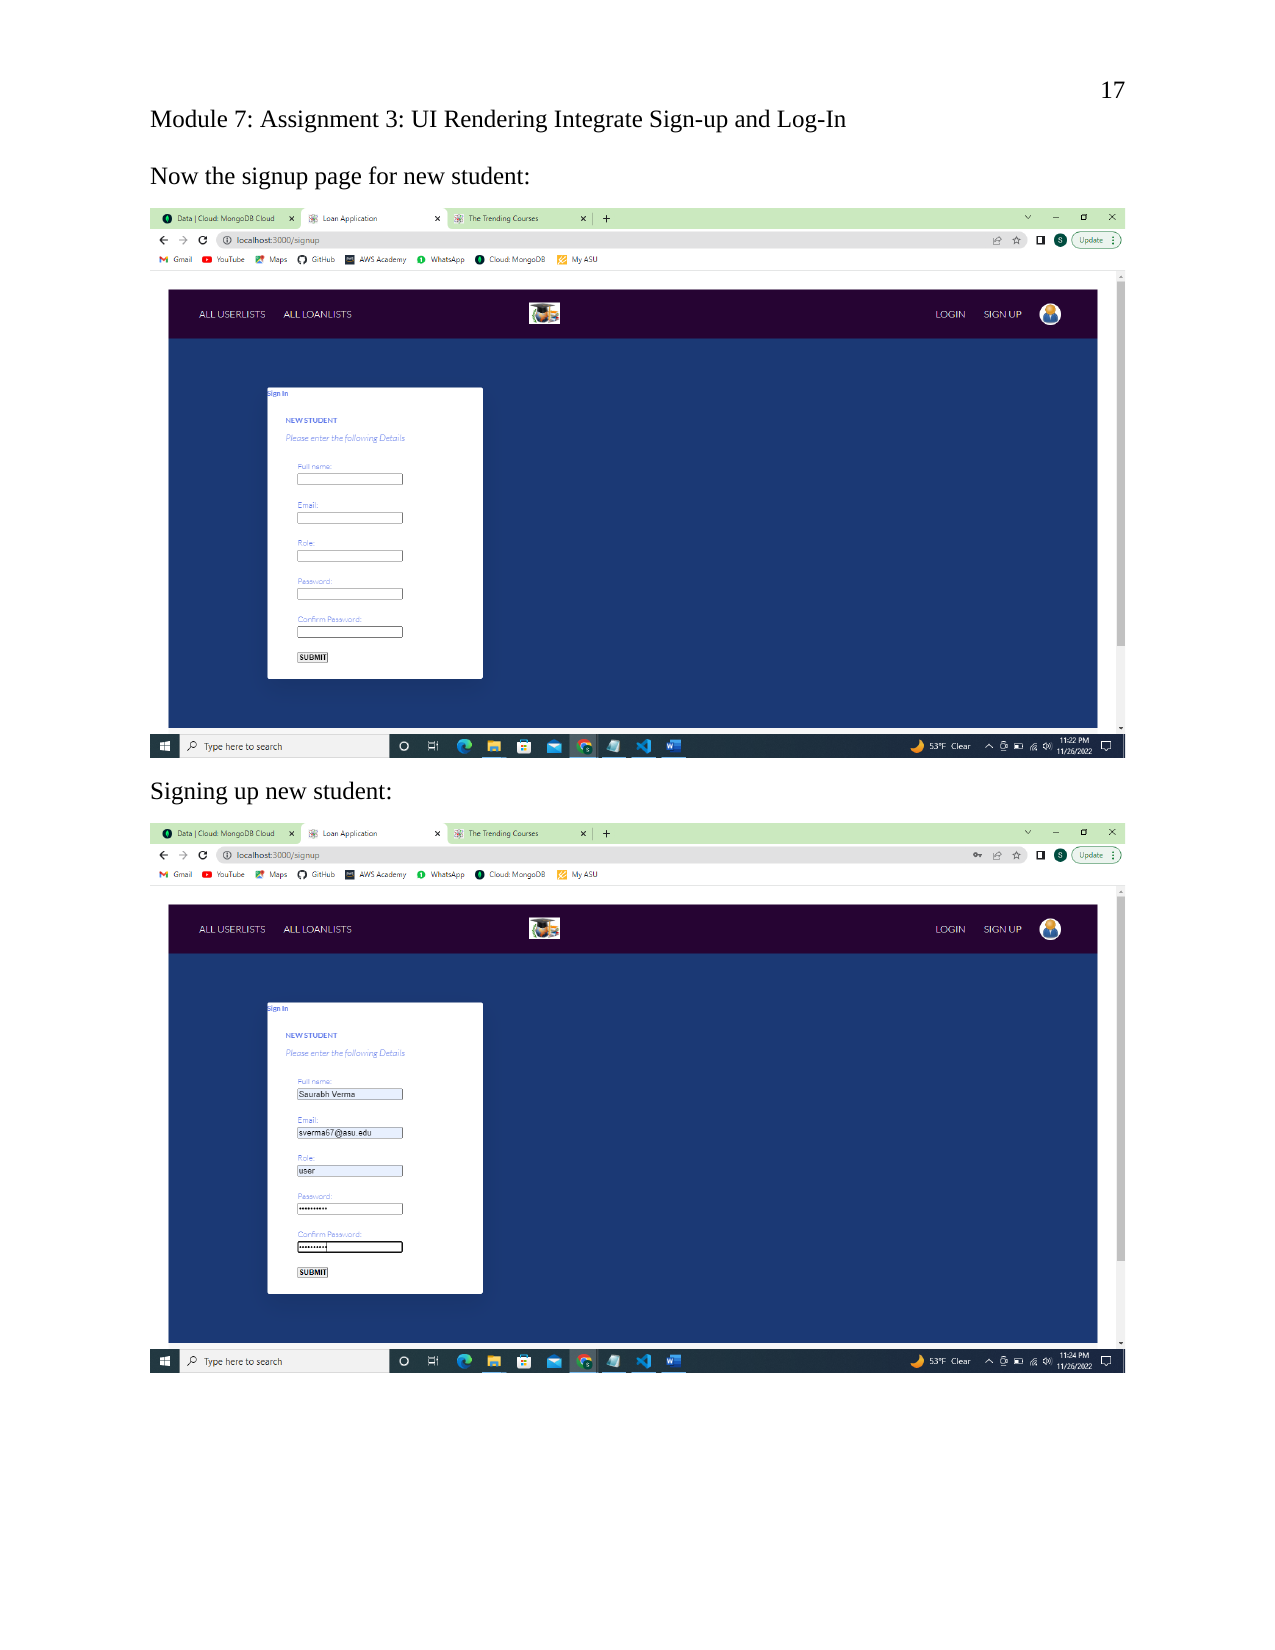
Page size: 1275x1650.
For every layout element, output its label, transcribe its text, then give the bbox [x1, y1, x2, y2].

text Signing up new student: [150, 776, 1125, 805]
text Now the signup page for new student: [150, 161, 1125, 190]
picture [150, 823, 1125, 1373]
picture [150, 208, 1125, 758]
